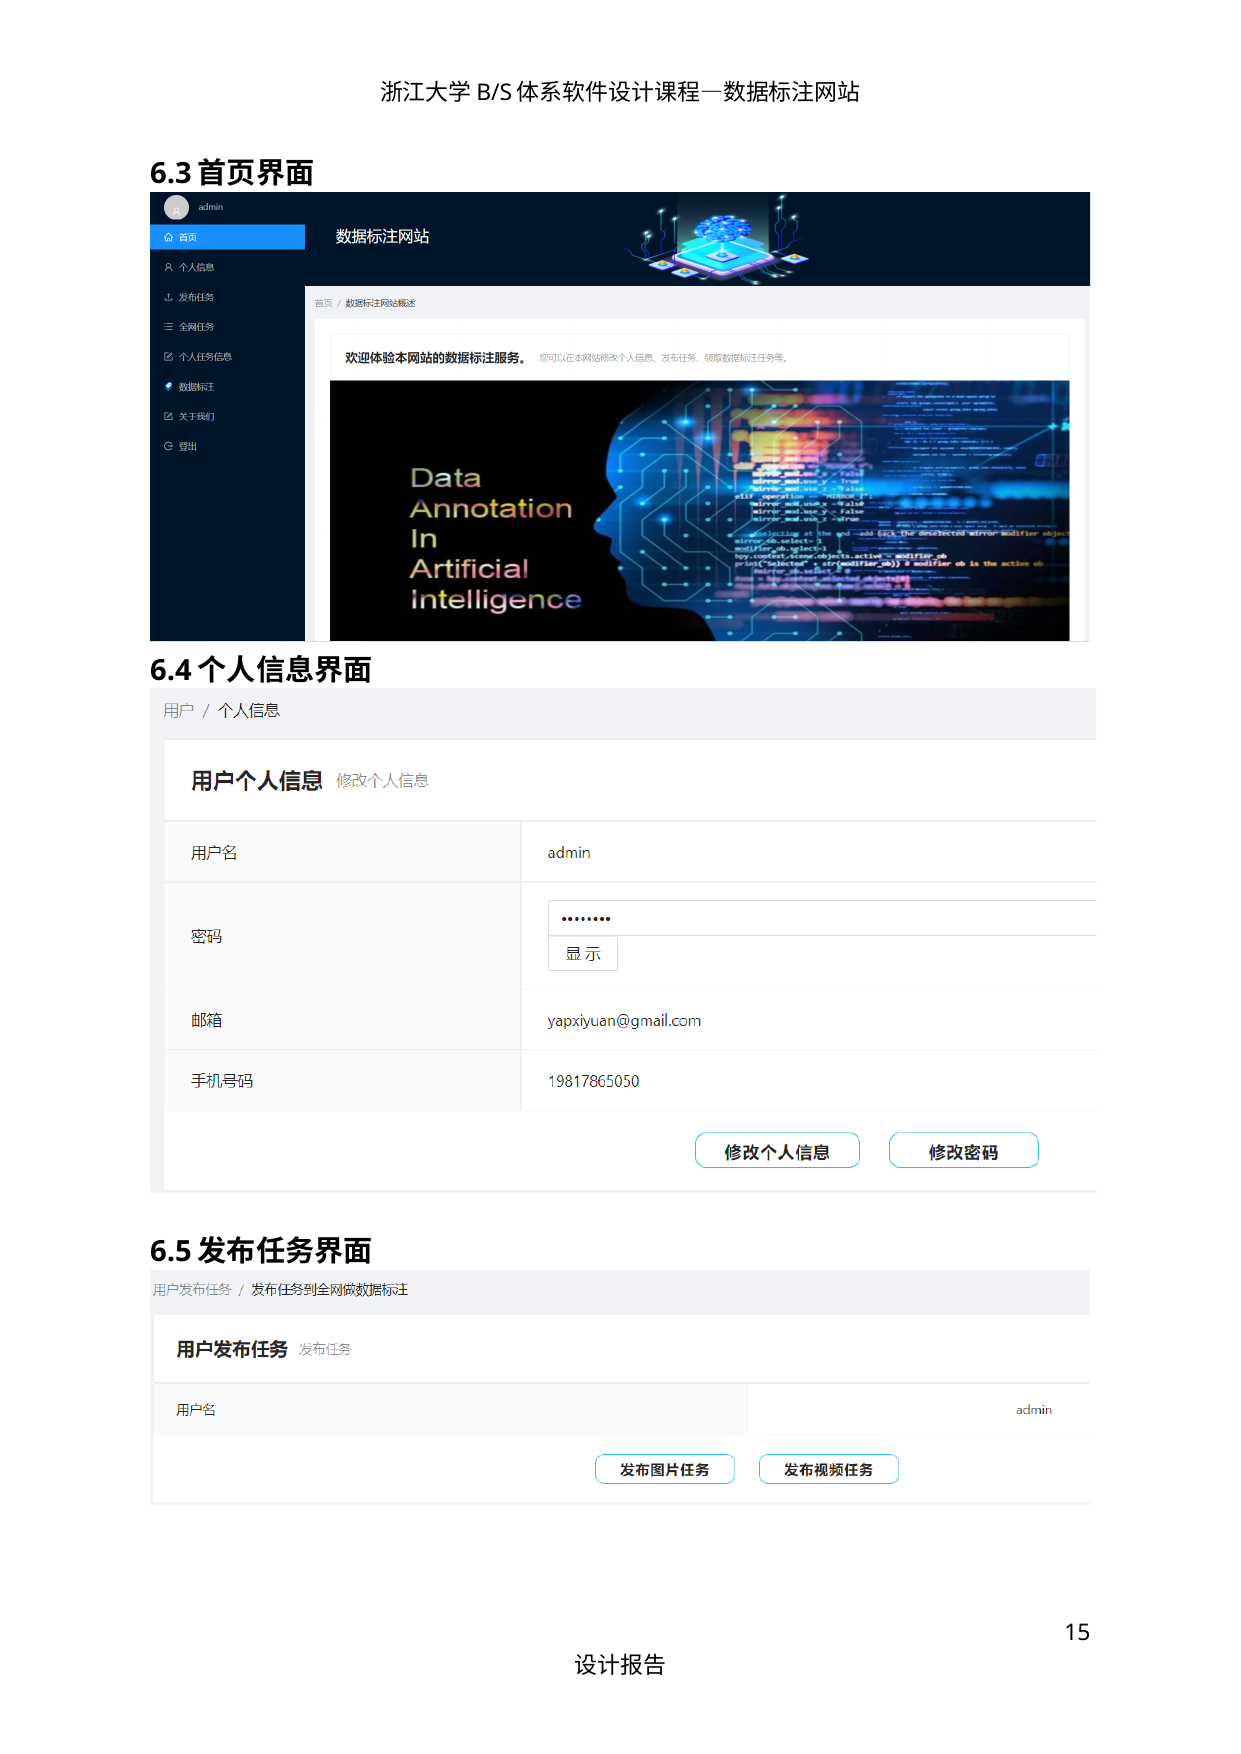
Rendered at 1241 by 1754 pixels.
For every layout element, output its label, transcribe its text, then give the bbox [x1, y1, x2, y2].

picture [150, 192, 1091, 642]
picture [150, 1270, 1091, 1505]
subtitle 6.4个人信息界面 [150, 646, 1090, 688]
subtitle 6.3首页界面 [150, 150, 1090, 192]
subtitle 6.5发布任务界面 [150, 1228, 1090, 1270]
picture [150, 688, 1097, 1193]
